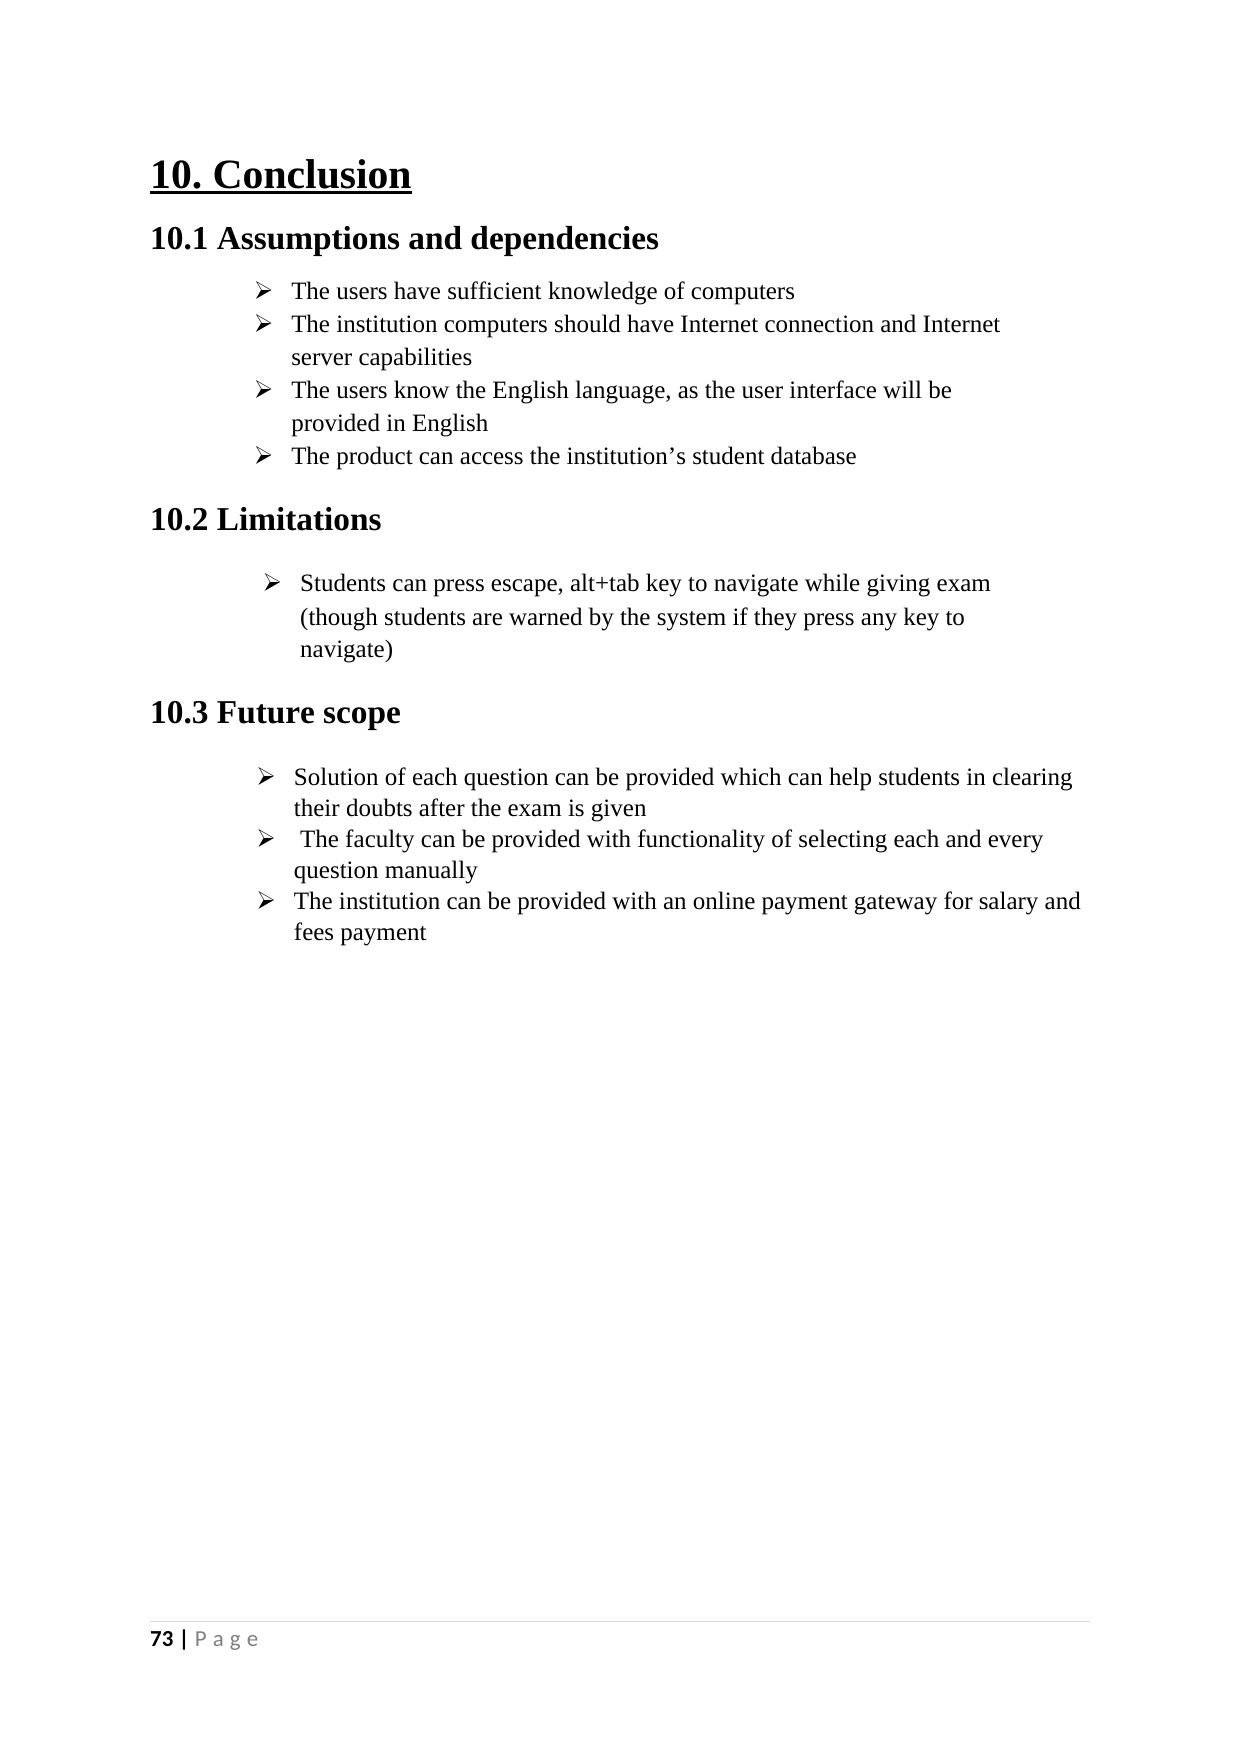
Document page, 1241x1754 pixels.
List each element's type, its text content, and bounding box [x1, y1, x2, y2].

list The product can access the institution’s student database [253, 441, 1007, 470]
list Solution of each question can be provided which can help students in clearing their doubts after the exam is given [256, 762, 1090, 821]
text 10.1 Assumptions and dependencies [150, 218, 1090, 257]
list The users have sufficient knowledge of computers [253, 276, 1007, 305]
text 10.3 Future scope [150, 693, 1007, 731]
list The institution computers should have Internet connection and Internet server capabilities [253, 309, 1007, 371]
list The users know the English language, as the user interface will be provided in English [253, 375, 1007, 437]
list Students can press escape, alt+tab key to navigate while giving exam (though students are warned by the system if they press any key to navigate) [262, 568, 1007, 663]
list The faculty can be provided with functionality of selecting each and every question manually [256, 824, 1090, 883]
text 10.2 Limitations [150, 499, 1007, 538]
text 10. Conclusion [150, 150, 1090, 198]
list The institution can be provided with an online payment gateway for salary and fees payment [256, 886, 1090, 946]
